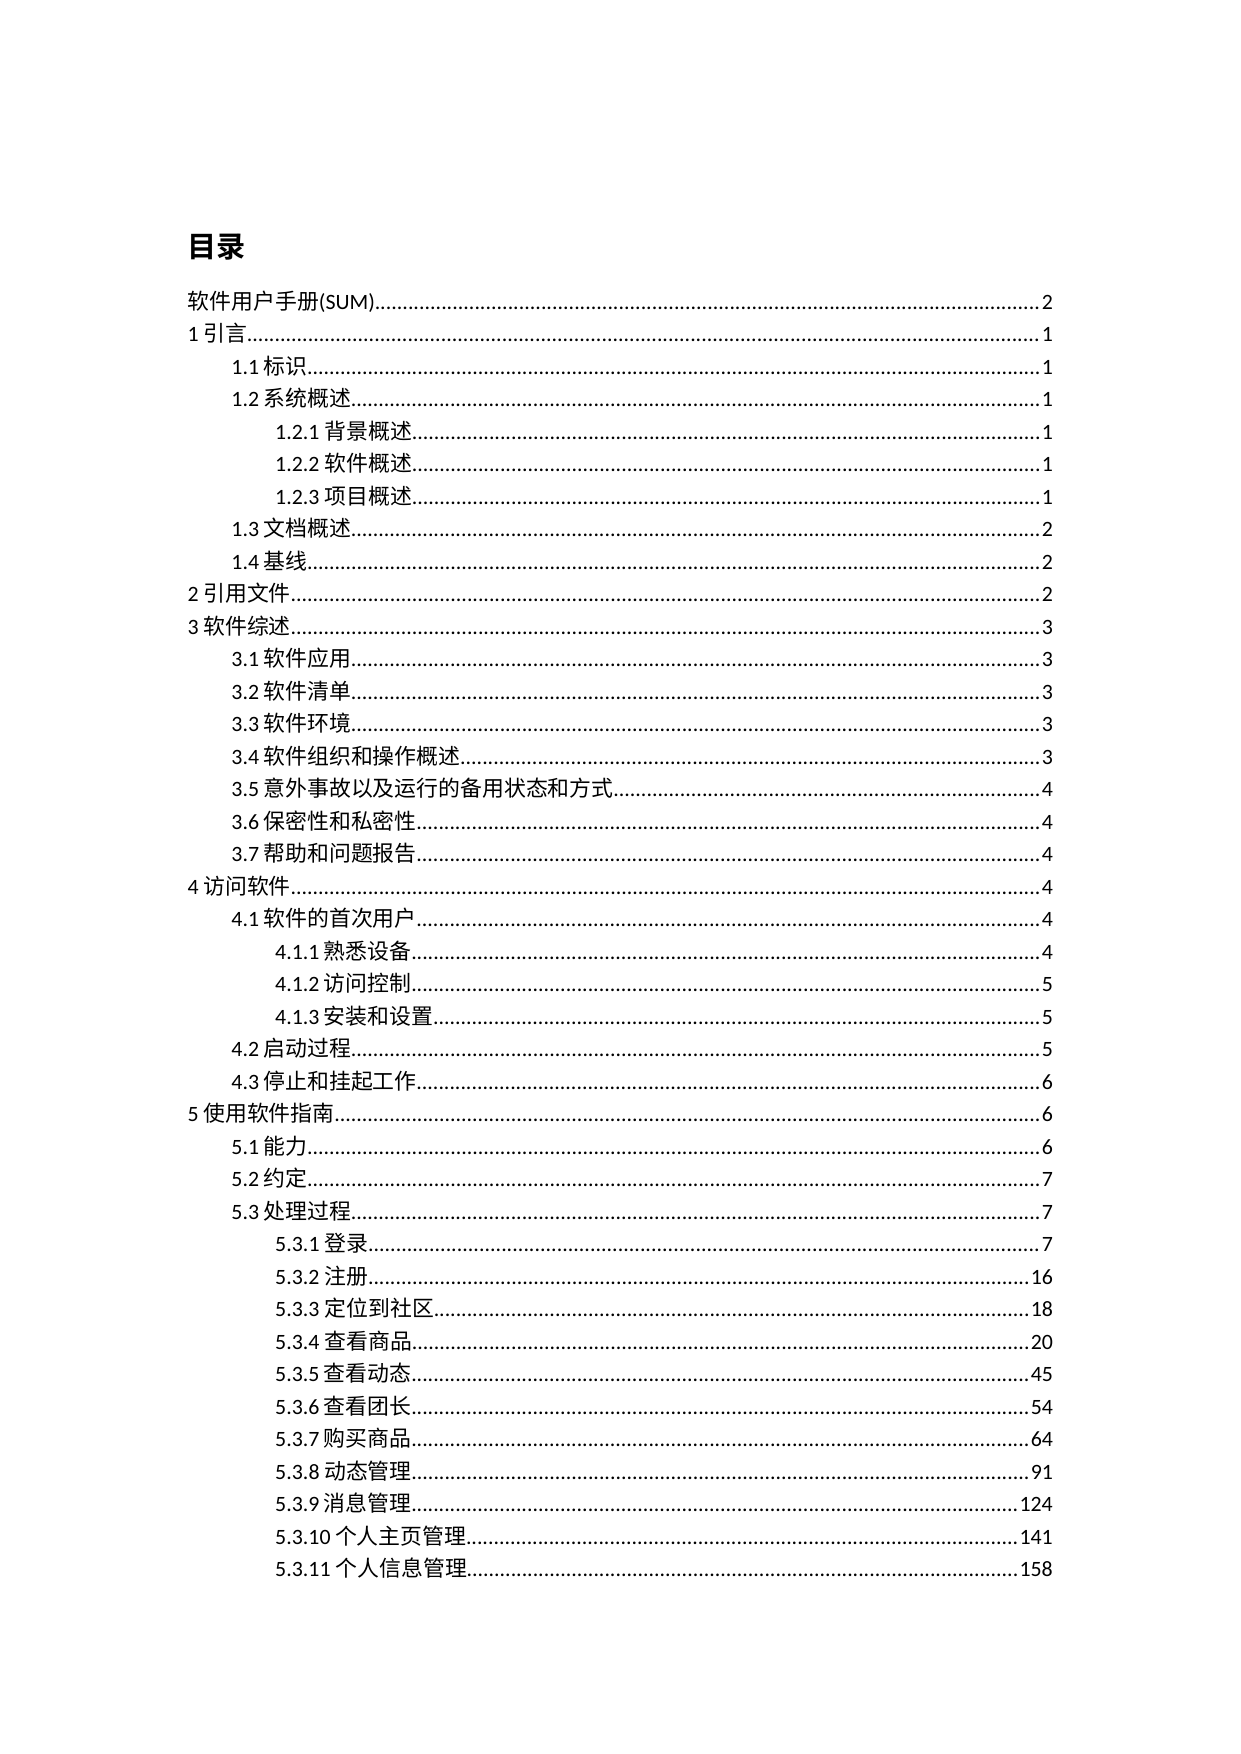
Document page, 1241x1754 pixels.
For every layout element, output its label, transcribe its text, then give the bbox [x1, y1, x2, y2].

text 1.2.2 软件概述 1 [275, 446, 1053, 478]
text 3.4软件组织和操作概述 3 [231, 738, 1053, 771]
text 目录 [187, 212, 1053, 277]
text 1.1标识 1 [231, 348, 1053, 381]
text 5.3.3 定位到社区 18 [275, 1291, 1053, 1323]
text 1.4基线 2 [231, 543, 1053, 576]
text 4.1.3安装和设置 5 [275, 998, 1053, 1031]
text 1.2.3 项目概述 1 [275, 478, 1053, 511]
text 4访问软件 4 [187, 868, 1053, 901]
text 5.3.8动态管理 91 [275, 1453, 1053, 1486]
text 5.1能力 6 [231, 1128, 1053, 1161]
text 5.2约定 7 [231, 1161, 1053, 1193]
text 5.3.9消息管理 124 [275, 1486, 1053, 1518]
text 3.2软件清单 3 [231, 673, 1053, 706]
text 3.5意外事故以及运行的备用状态和方式 4 [231, 771, 1053, 803]
text 软件用户手册(SUM) 2 [187, 283, 1053, 316]
text 1.2.1 背景概述 1 [275, 413, 1053, 446]
text 3.3软件环境 3 [231, 706, 1053, 738]
text 2引用文件 2 [187, 576, 1053, 608]
text 5.3.5查看动态 45 [275, 1356, 1053, 1388]
text 3.6保密性和私密性 4 [231, 803, 1053, 836]
text 3.1软件应用 3 [231, 641, 1053, 673]
text 5.3.1 登录 7 [275, 1226, 1053, 1258]
text 1.3文档概述 2 [231, 511, 1053, 543]
text 3.7帮助和问题报告 4 [231, 836, 1053, 868]
text 1.2系统概述 1 [231, 381, 1053, 413]
text 4.1.2访问控制 5 [275, 966, 1053, 998]
text 5.3.11 个人信息管理 158 [275, 1551, 1053, 1583]
text 4.3停止和挂起工作 6 [231, 1063, 1053, 1096]
text 5.3.2 注册 16 [275, 1258, 1053, 1291]
text 5.3.7购买商品 64 [275, 1421, 1053, 1453]
text 5.3.6查看团长 54 [275, 1388, 1053, 1421]
text 5使用软件指南 6 [187, 1096, 1053, 1128]
text 5.3处理过程 7 [231, 1193, 1053, 1226]
text 4.1.1熟悉设备 4 [275, 933, 1053, 966]
text 5.3.4 查看商品 20 [275, 1323, 1053, 1356]
text 3软件综述 3 [187, 608, 1053, 641]
text 5.3.10个人主页管理 141 [275, 1518, 1053, 1551]
text 1引言 1 [187, 316, 1053, 348]
text 4.2启动过程 5 [231, 1031, 1053, 1063]
text 4.1软件的首次用户 4 [231, 901, 1053, 933]
